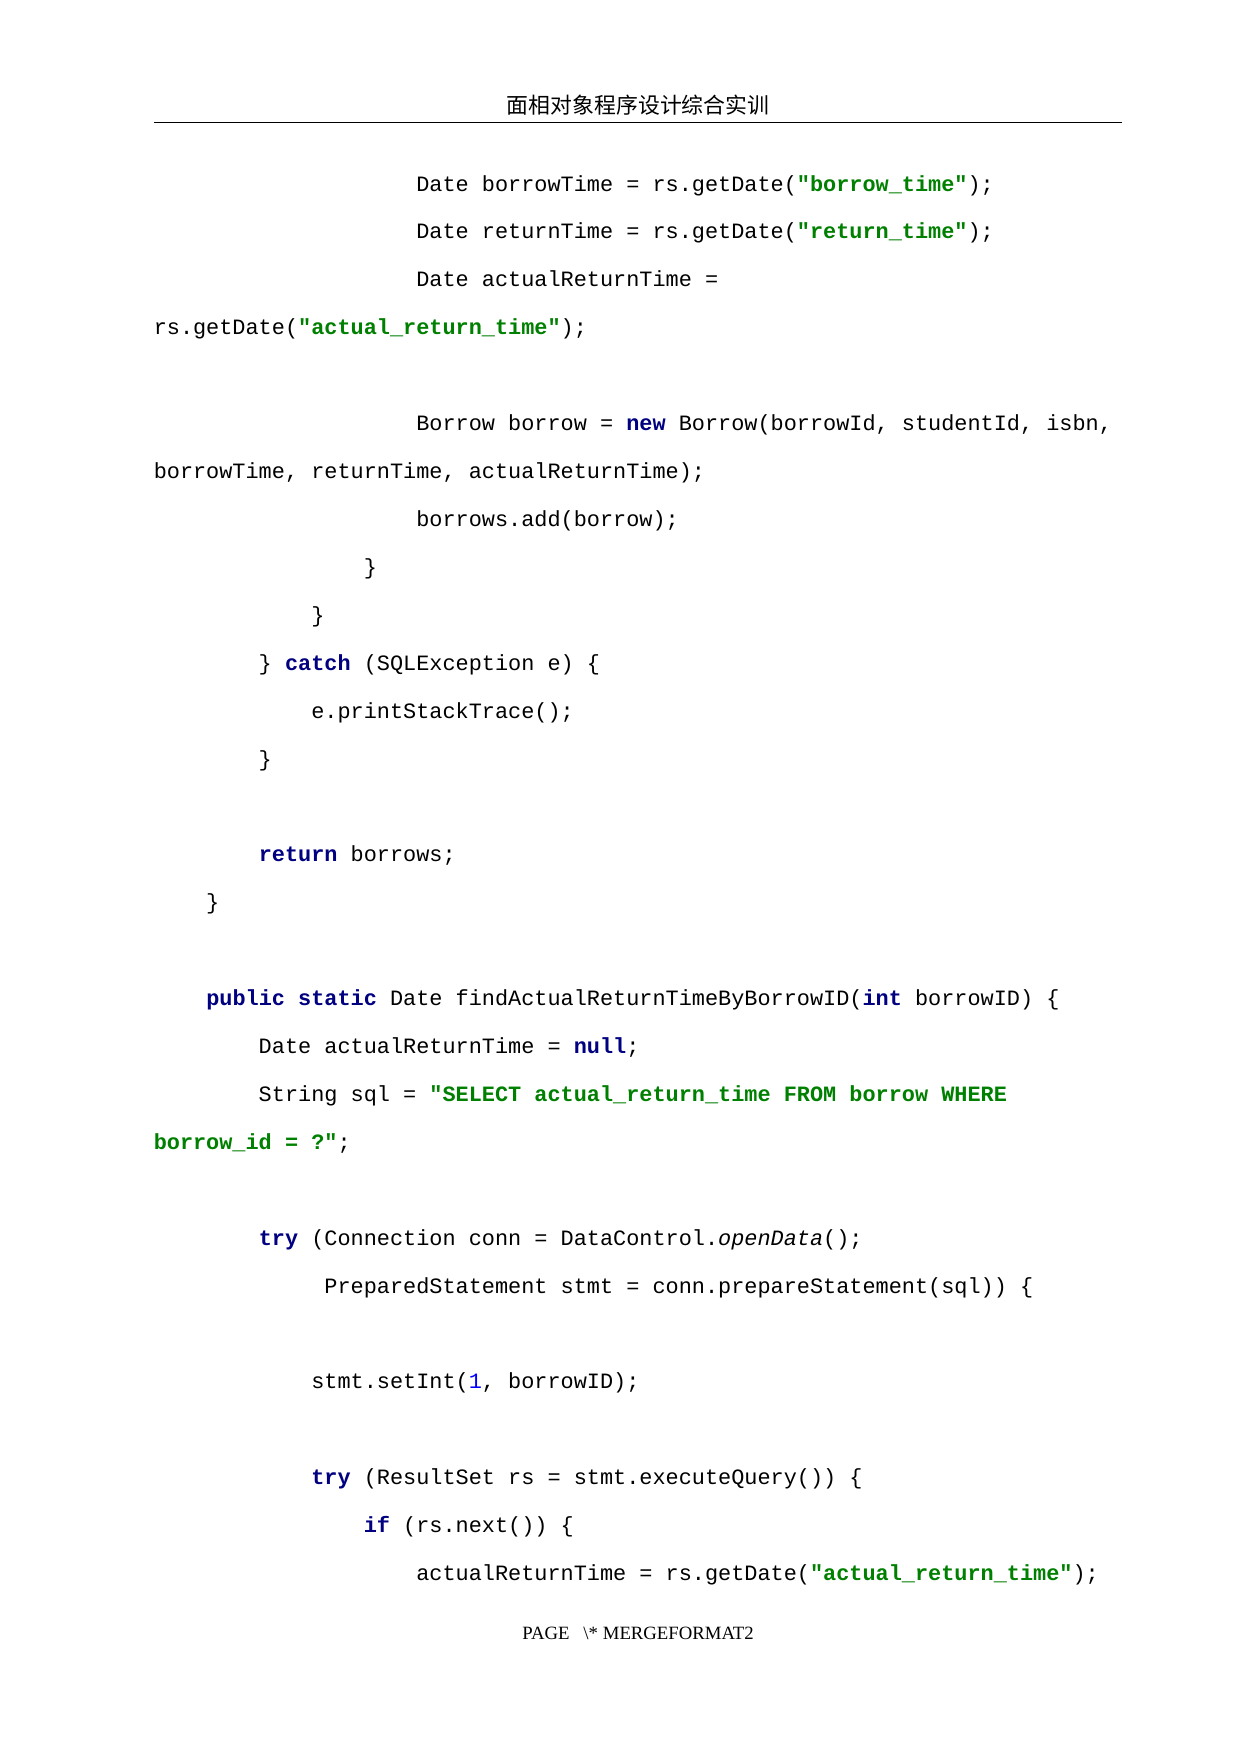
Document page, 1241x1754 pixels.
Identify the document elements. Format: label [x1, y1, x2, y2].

text [153, 161, 1122, 1599]
